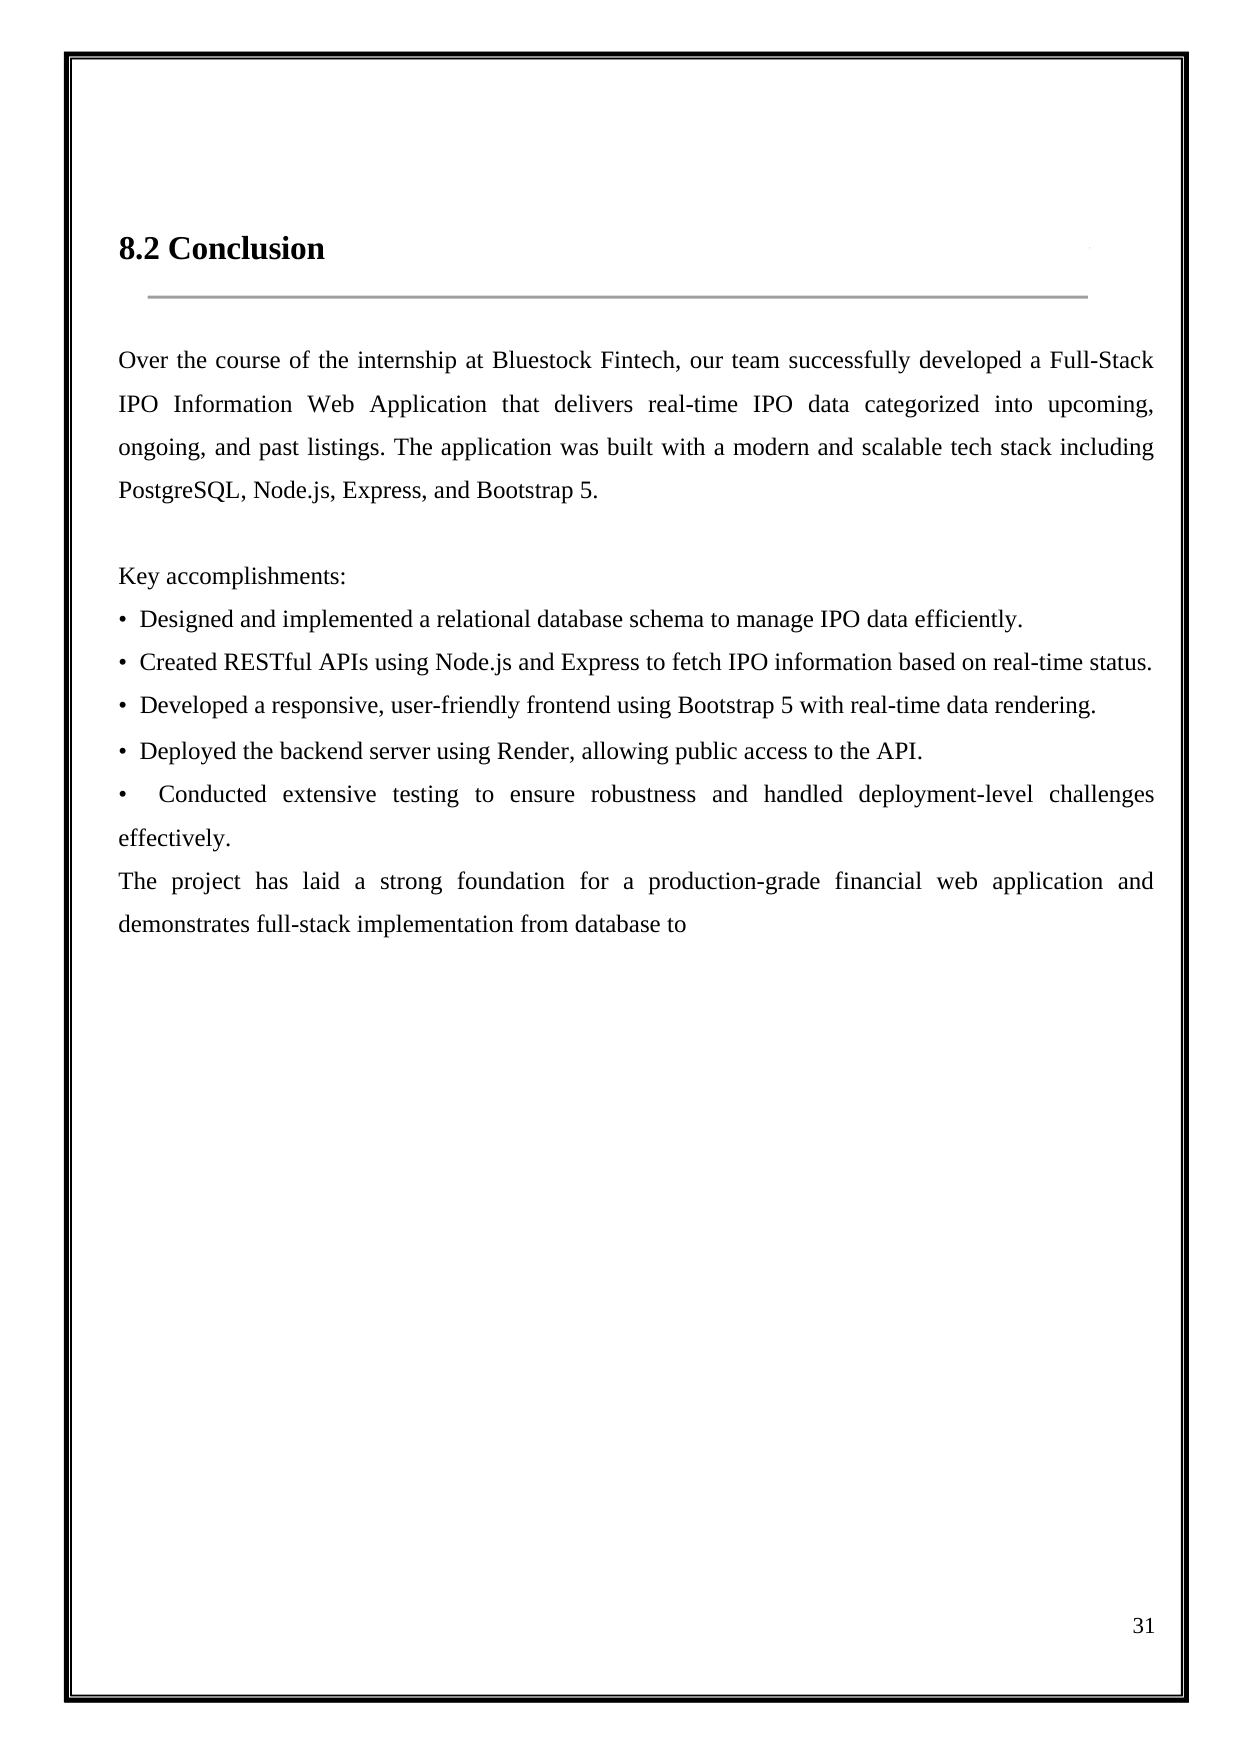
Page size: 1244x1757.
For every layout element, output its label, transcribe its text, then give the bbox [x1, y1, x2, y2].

text Key accomplishments: [118, 561, 1155, 590]
text • Conducted extensive testing to ensure robustness and handled deployment-level challenges effectively. [118, 779, 1155, 851]
text • Designed and implemented a relational database schema to manage IPO data efficiently. [118, 604, 1155, 633]
text • Deployed the backend server using Render, allowing public access to the API. [118, 736, 1155, 765]
text The project has laid a strong foundation for a production-grade financial web application and demonstrates full-stack implementation from database to [118, 866, 1155, 938]
text • Created RESTful APIs using Node.js and Express to fetch IPO information based on real-time status. [118, 647, 1155, 676]
text • Developed a responsive, user-friendly frontend using Bootstrap 5 with real-time data rendering. [118, 691, 1155, 719]
subtitle 8.2 Conclusion [118, 228, 1006, 266]
text Over the course of the internship at Bluestock Fintech, our team successfully developed a Full-Stack IPO Information Web Application that delivers real-time IPO data categorized into upcoming, ongoing, and past listings. The application was built with a modern and scalable tech stack including PostgreSQL, Node.js, Express, and Bootstrap 5. [118, 346, 1155, 504]
